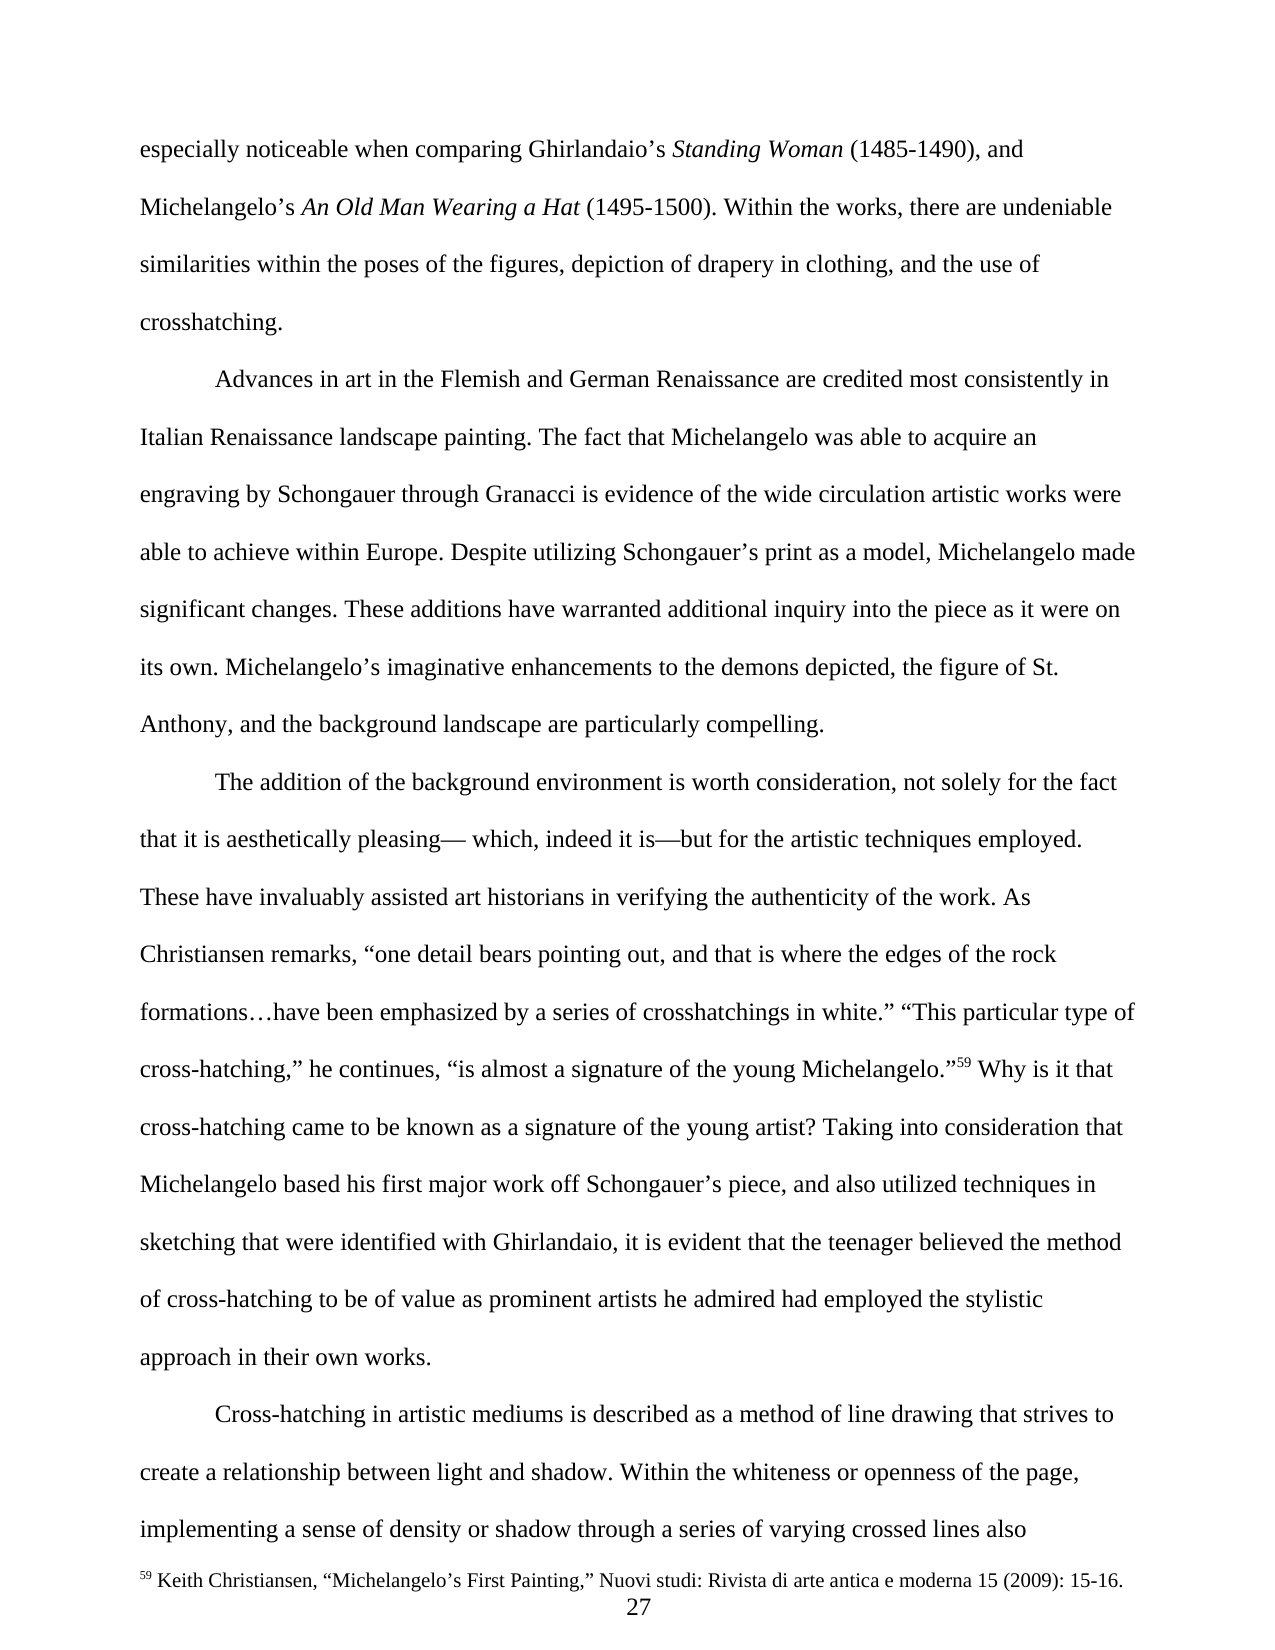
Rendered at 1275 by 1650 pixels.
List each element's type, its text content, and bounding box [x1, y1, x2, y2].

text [139, 1399, 1137, 1543]
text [139, 134, 1137, 336]
text Advances in art in the Flemish and German Renaissance are credited most consistently in Italian Renaissance landscape painting. The fact that Michelangelo was able to acquire an engraving by Schongauer through Granacci is evidence of the wide circulation artistic works were able to achieve within Europe. Despite utilizing Schongauer’s print as a model, Michelangelo made significant changes. These additions have warranted additional inquiry into the piece as it were on its own. Michelangelo’s imaginative enhancements to the demons depicted, the figure of St. Anthony, and the background landscape are particularly compelling. [139, 364, 1137, 738]
text The addition of the background environment is worth consideration, not solely for the fact that it is aesthetically pleasing— which, indeed it is—but for the artistic techniques employed. These have invaluably assisted art historians in verifying the authenticity of the work. As Christiansen remarks, “one detail bears pointing out, and that is where the edges of the rock formations…have been emphasized by a series of crosshatchings in white.” “This particular type of cross-hatching,” he continues, “is almost a signature of the young Michelangelo.” Why is it that cross-hatching came to be known as a signature of the young artist? Taking into consideration that Michelangelo based his first major work off Schongauer’s piece, and also utilized techniques in sketching that were identified with Ghirlandaio, it is evident that the teenager believed the method of cross-hatching to be of value as prominent artists he admired had employed the stylistic approach in their own works. [139, 767, 1137, 1371]
